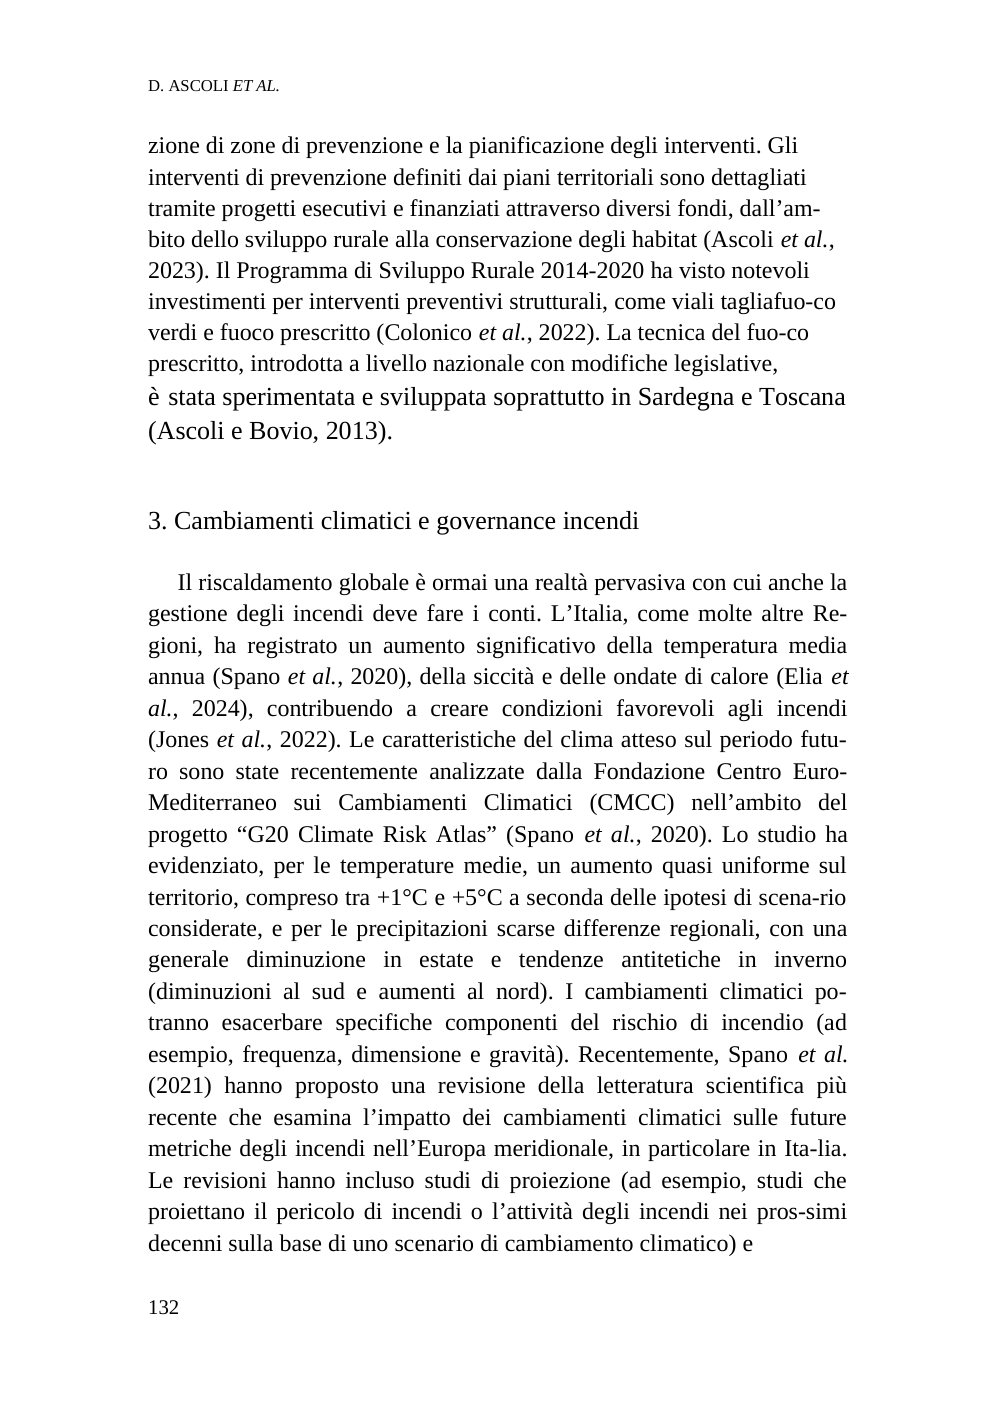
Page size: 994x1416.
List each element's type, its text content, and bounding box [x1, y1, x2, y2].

text D. ASCOLI ET AL. [148, 75, 848, 94]
text Il riscaldamento globale è ormai una realtà pervasiva con cui anche la gestione degli incendi deve fare i conti. L’Italia, come molte altre Re-gioni, ha registrato un aumento significativo della temperatura media annua (Spano et al., 2020), della siccità e delle ondate di calore (Elia et al., 2024), contribuendo a creare condizioni favorevoli agli incendi (Jones et al., 2022). Le caratteristiche del clima atteso sul periodo futu-ro sono state recentemente analizzate dalla Fondazione Centro Euro-Mediterraneo sui Cambiamenti Climatici (CMCC) nell’ambito del progetto “G20 Climate Risk Atlas” (Spano et al., 2020). Lo studio ha evidenziato, per le temperature medie, un aumento quasi uniforme sul territorio, compreso tra +1°C e +5°C a seconda delle ipotesi di scena-rio considerate, e per le precipitazioni scarse differenze regionali, con una generale diminuzione in estate e tendenze antitetiche in inverno (diminuzioni al sud e aumenti al nord). I cambiamenti climatici po-tranno esacerbare specifiche componenti del rischio di incendio (ad esempio, frequenza, dimensione e gravità). Recentemente, Spano et al. (2021) hanno proposto una revisione della letteratura scientifica più recente che esamina l’impatto dei cambiamenti climatici sulle future metriche degli incendi nell’Europa meridionale, in particolare in Ita-lia. Le revisioni hanno incluso studi di proiezione (ad esempio, studi che proiettano il pericolo di incendi o l’attività degli incendi nei pros-simi decenni sulla base di uno scenario di cambiamento climatico) e [148, 568, 848, 1256]
text 3. Cambiamenti climatici e governance incendi [148, 505, 848, 535]
list stata sperimentata e sviluppata soprattutto in Sardegna e Toscana (Ascoli e Bovio, 2013). [148, 381, 848, 445]
text zione di zone di prevenzione e la pianificazione degli interventi. Gli interventi di prevenzione definiti dai piani territoriali sono dettagliati tramite progetti esecutivi e finanziati attraverso diversi fondi, dall’am-bito dello sviluppo rurale alla conservazione degli habitat (Ascoli et al., 2023). Il Programma di Sviluppo Rurale 2014-2020 ha visto notevoli investimenti per interventi preventivi strutturali, come viali tagliafuo-co verdi e fuoco prescritto (Colonico et al., 2022). La tecnica del fuo-co prescritto, introdotta a livello nazionale con modifiche legislative, [148, 131, 848, 377]
text 132 [148, 1295, 848, 1319]
